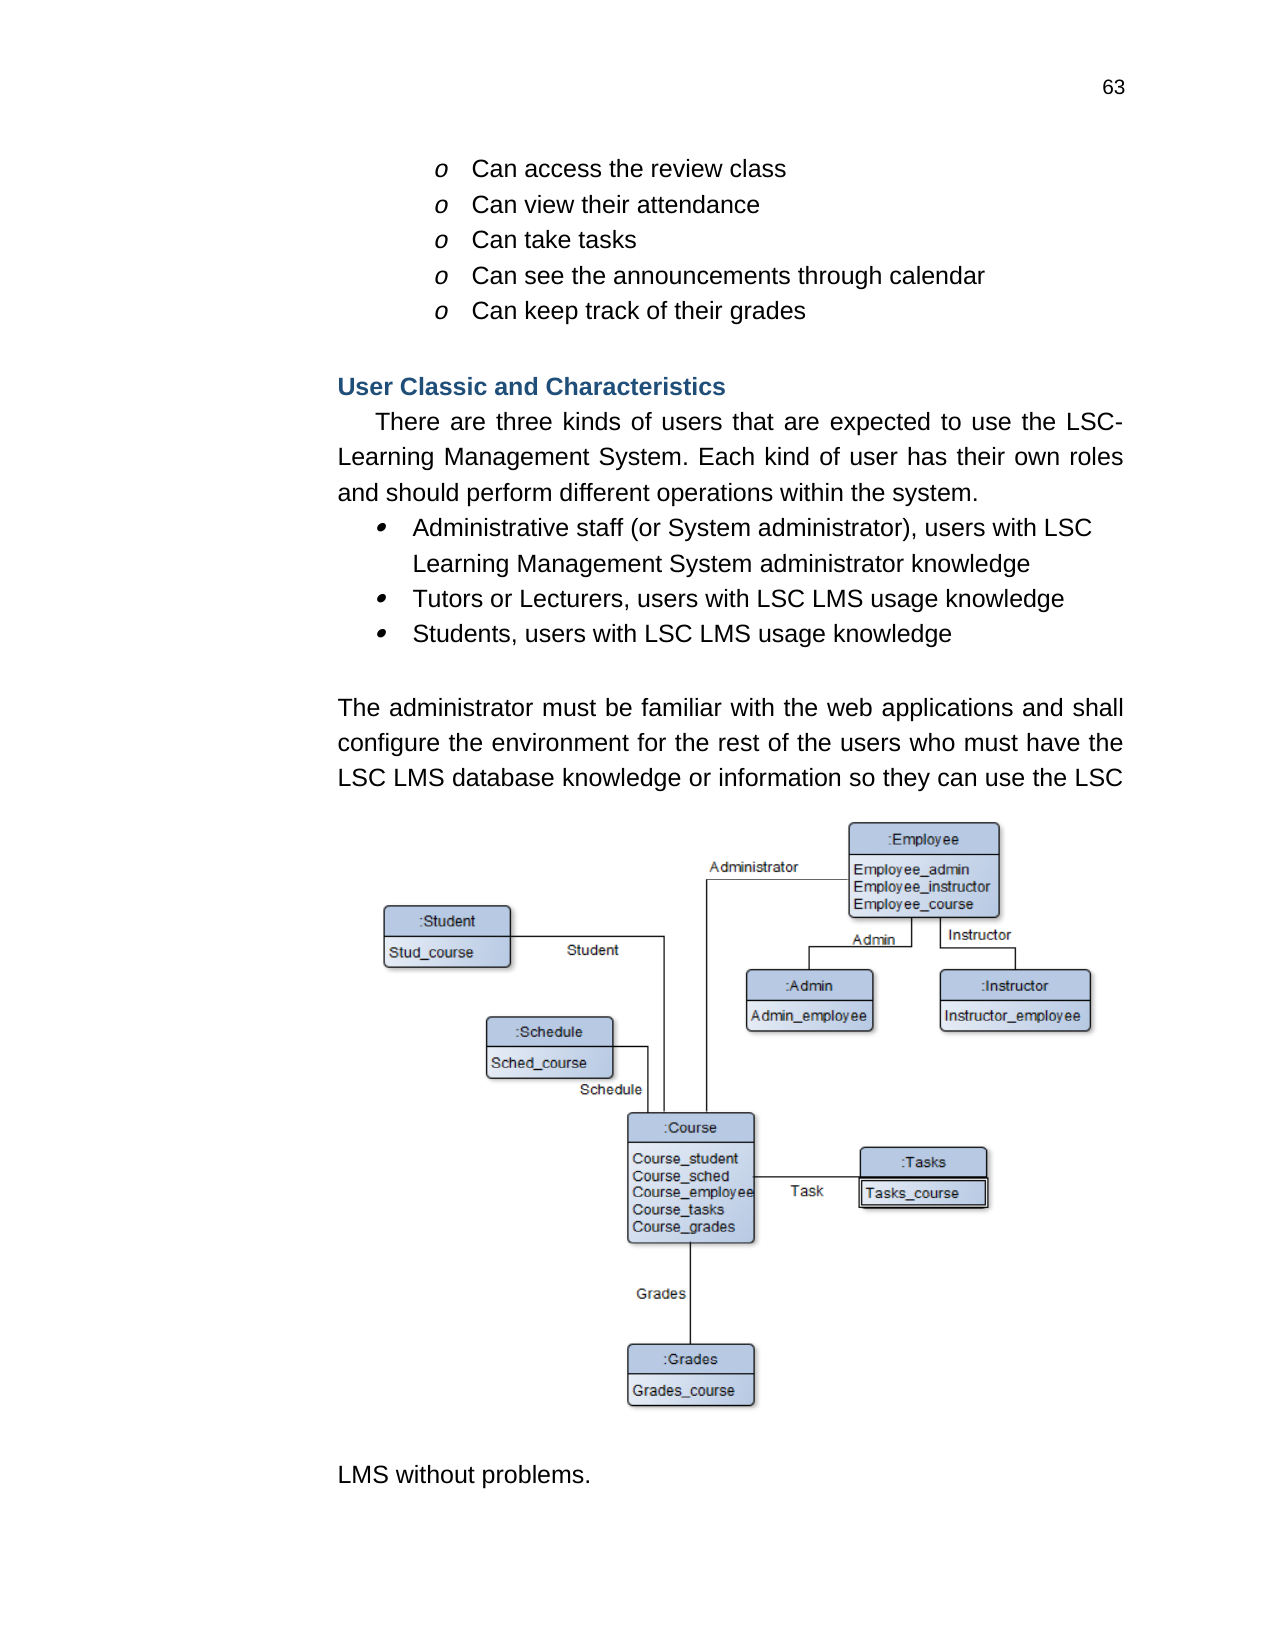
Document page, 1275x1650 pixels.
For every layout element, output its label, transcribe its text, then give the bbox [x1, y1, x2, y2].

list Students, users with LSC LMS usage knowledge [375, 613, 1125, 648]
list Tutors or Lecturers, users with LSC LMS usage knowledge [375, 577, 1125, 613]
list Can keep track of their grades [434, 292, 1125, 327]
list Administrative staff (or System administrator), users with LSC Learning Management System administrator knowledge [375, 506, 1125, 577]
text User Classic and Characteristics [337, 365, 1125, 400]
list Can access the review class [434, 150, 1125, 185]
list Can view their attendance [434, 185, 1125, 221]
list Can take tasks [434, 221, 1125, 256]
text There are three kinds of users that are expected to use the LSC-Learning Management System. Each kind of user has their own roles and should perform different operations within the system. [337, 400, 1125, 506]
picture [357, 809, 1129, 1441]
list Can see the announcements through calendar [434, 256, 1125, 292]
